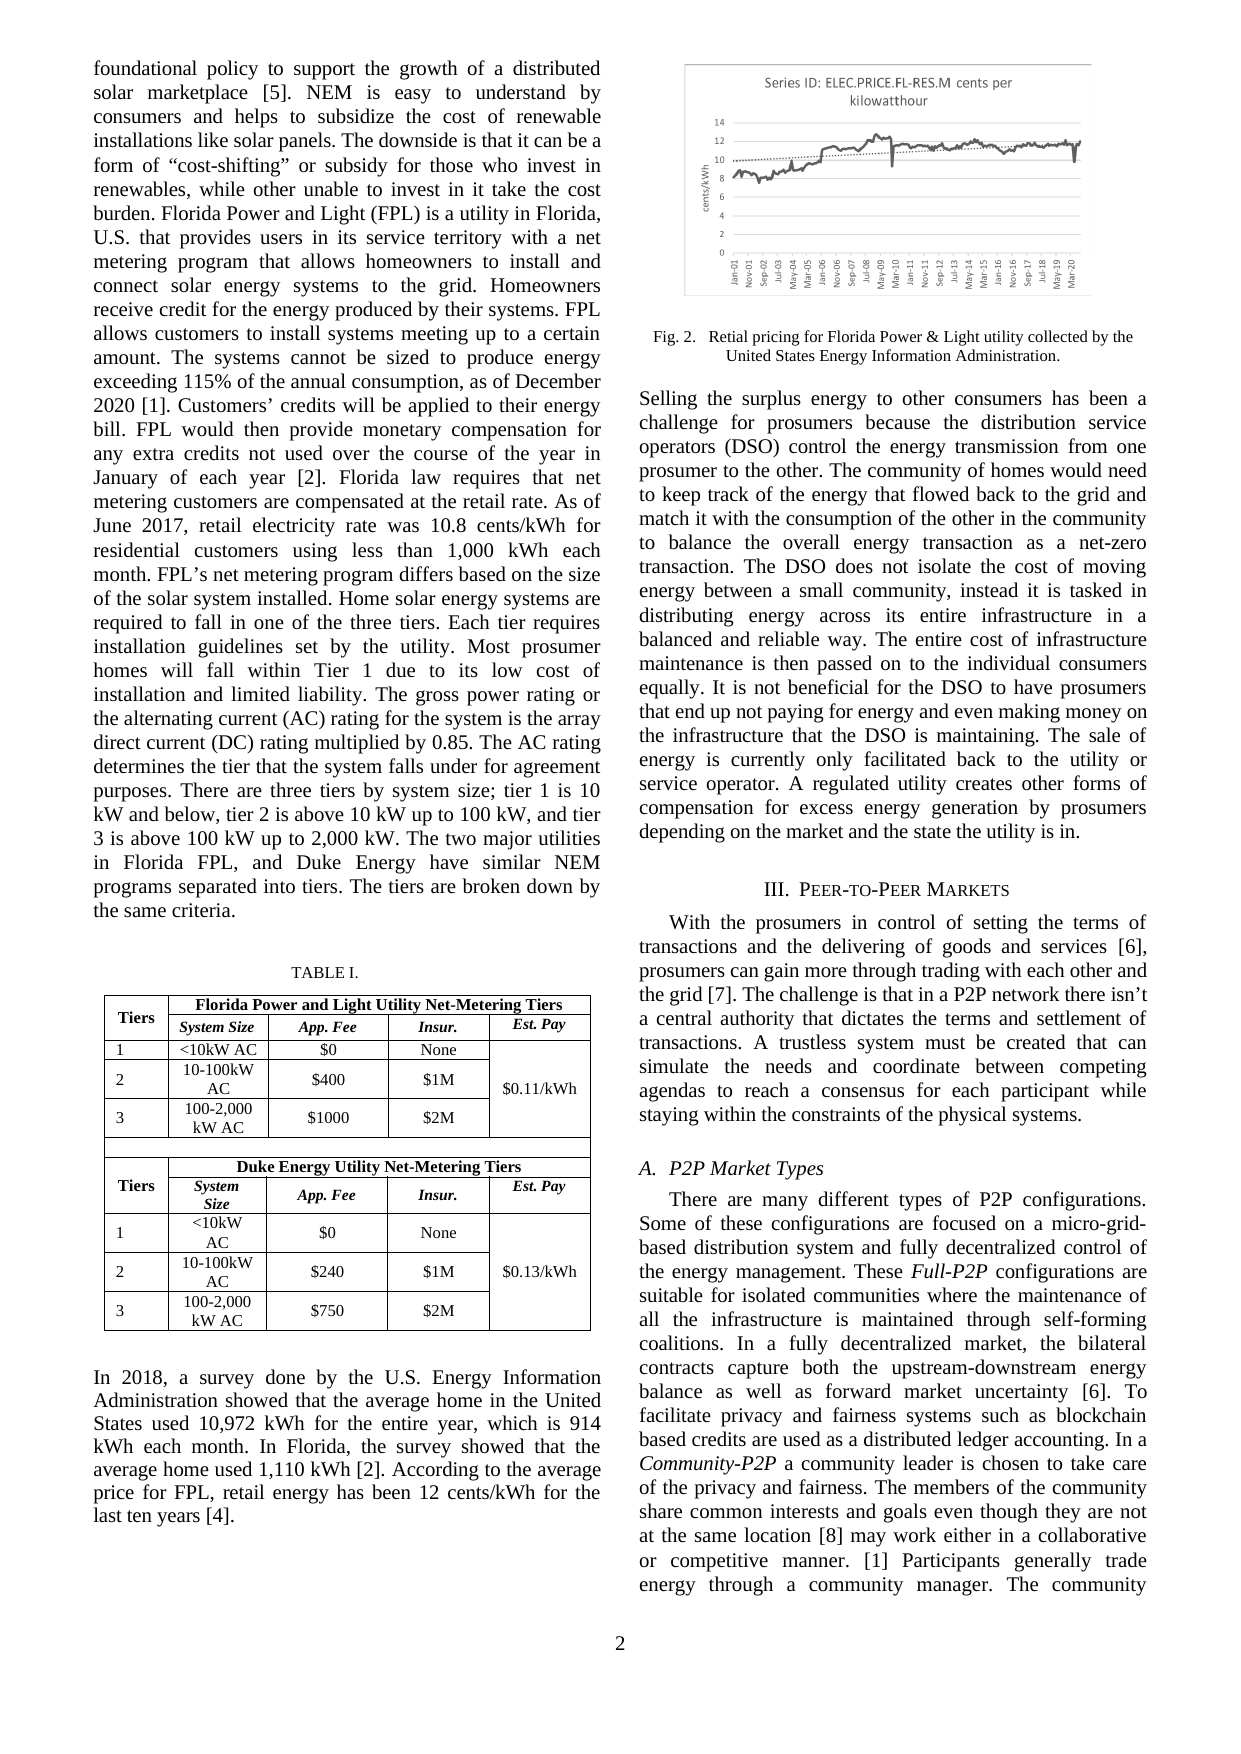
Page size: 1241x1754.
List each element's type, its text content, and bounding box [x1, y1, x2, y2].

table_cell $2M [388, 1292, 489, 1330]
table_cell $240 [267, 1253, 387, 1291]
table_cell Est. Pay [490, 1015, 590, 1040]
table_cell $750 [267, 1292, 387, 1330]
table_cell Est. Pay [490, 1178, 590, 1213]
table_cell [105, 1138, 590, 1157]
table_cell 1 [105, 1041, 168, 1059]
table_header Tiers [105, 996, 168, 1040]
table_cell <10kW AC [169, 1214, 266, 1252]
text Selling the surplus energy to other consumers has been a challenge for prosumers because the distribution service operators (DSO) control the energy transmission from one prosumer to the other. The community of homes would need to keep track of the energy that flowed back to the grid and match it with the consumption of the other in the community to balance the overall energy transaction as a net-zero transaction. The DSO does not isolate the cost of moving energy between a small community, instead it is tasked in distributing energy across its entire infrastructure in a balanced and reliable way. The entire cost of infrastructure maintenance is then passed on to the individual consumers equally. It is not beneficial for the DSO to have prosumers that end up not paying for energy and even making money on the infrastructure that the DSO is maintaining. The sale of energy is currently only facilitated back to the utility or service operator. A regulated utility creates other forms of compensation for excess energy generation by prosumers depending on the market and the state the utility is in. [639, 386, 1147, 843]
table_cell $1000 [269, 1099, 388, 1137]
table_cell 2 [105, 1253, 168, 1291]
table_cell App. Fee [269, 1015, 388, 1040]
table_cell 100-2,000 kW AC [169, 1292, 266, 1330]
text Retial pricing for Florida Power & Light utility collected by the United States Energy Information Administration. [639, 327, 1147, 365]
table_cell $400 [269, 1060, 388, 1098]
table_cell Tiers [105, 1158, 168, 1213]
table_cell $0.11/kWh [490, 1041, 590, 1137]
table_cell 10-100kW AC [169, 1060, 268, 1098]
table_cell System Size [169, 1178, 266, 1213]
subtitle Peer-to-Peer Markets [639, 877, 1147, 901]
picture [683, 63, 1092, 296]
table_cell Duke Energy Utility Net-Metering Tiers [169, 1158, 590, 1176]
table_cell $0.13/kWh [490, 1214, 590, 1330]
table_cell $0 [269, 1041, 388, 1059]
table_cell App. Fee [267, 1178, 387, 1213]
table_cell $1M [388, 1253, 489, 1291]
text In 2018, a survey done by the U.S. Energy Information Administration showed that the average home in the United States used 10,972 kWh for the entire year, which is 914 kWh each month. In Florida, the survey showed that the average home used 1,110 kWh [2]. According to the average price for FPL, retail energy has been 12 cents/kWh for the last ten years . [93, 1366, 601, 1527]
subtitle P2P Market Types [639, 1156, 1147, 1180]
table_cell Insur. [389, 1015, 489, 1040]
table_cell 2 [105, 1060, 168, 1098]
table_cell 3 [105, 1292, 168, 1330]
table_cell 1 [105, 1214, 168, 1252]
table_cell System Size [169, 1015, 268, 1040]
table_cell $0 [267, 1214, 387, 1252]
table_cell None [389, 1041, 489, 1059]
table_cell None [388, 1214, 489, 1252]
table_cell $2M [389, 1099, 489, 1137]
table_cell $1M [389, 1060, 489, 1098]
table_cell 3 [105, 1099, 168, 1137]
table_cell <10kW AC [169, 1041, 268, 1059]
table_cell 100-2,000 kW AC [169, 1099, 268, 1137]
table_header Florida Power and Light Utility Net-Metering Tiers [169, 996, 590, 1014]
text With the prosumers in control of setting the terms of transactions and the delivering of goods and services , prosumers can gain more through trading with each other and the grid . The challenge is that in a P2P network there isn’t a central authority that dictates the terms and settlement of transactions. A trustless system must be created that can simulate the needs and coordinate between competing agendas to reach a consensus for each participant while staying within the constraints of the physical systems. [639, 910, 1147, 1126]
table_cell 10-100kW AC [169, 1253, 266, 1291]
table_cell Insur. [388, 1178, 489, 1213]
